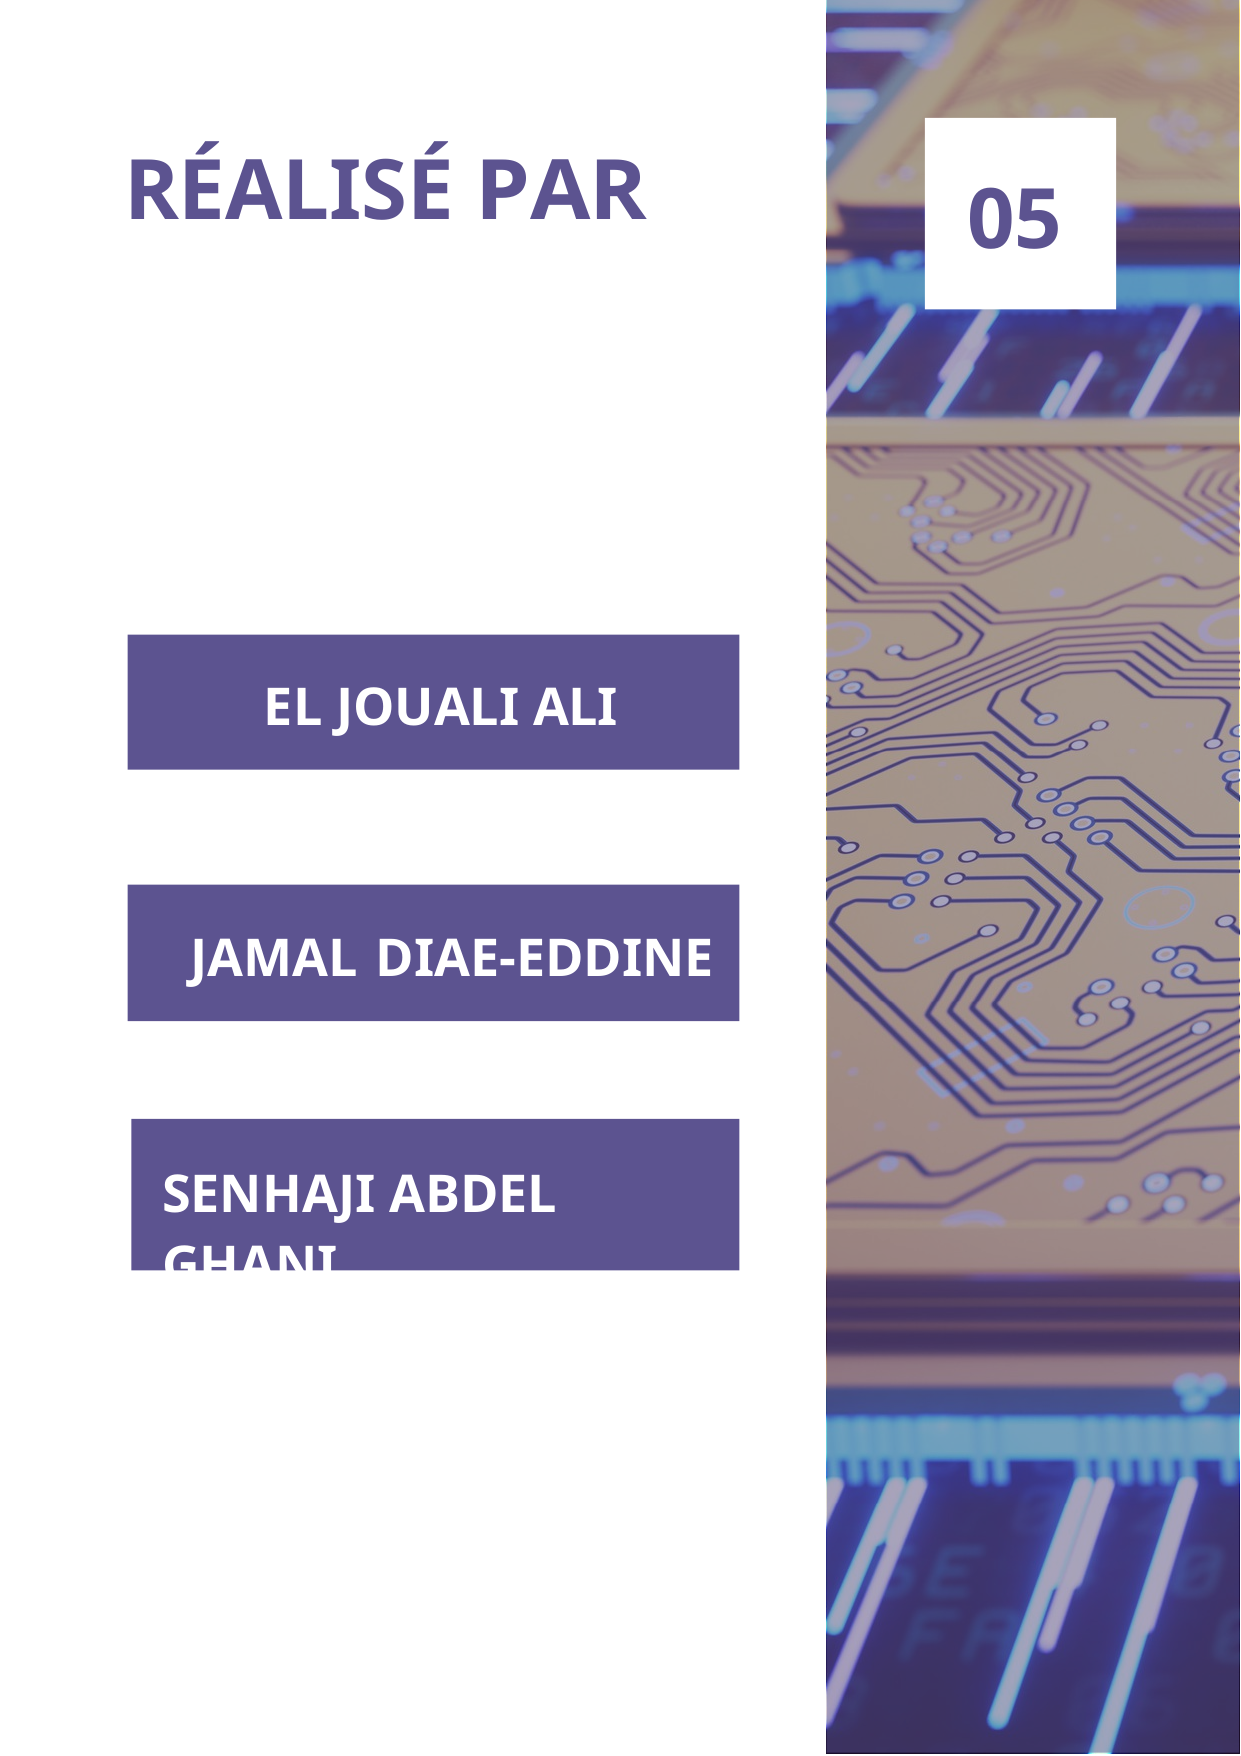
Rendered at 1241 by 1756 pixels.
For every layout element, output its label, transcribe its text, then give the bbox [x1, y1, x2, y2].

picture [826, 0, 1240, 1754]
text RÉALISÉ PAR [124, 131, 662, 242]
